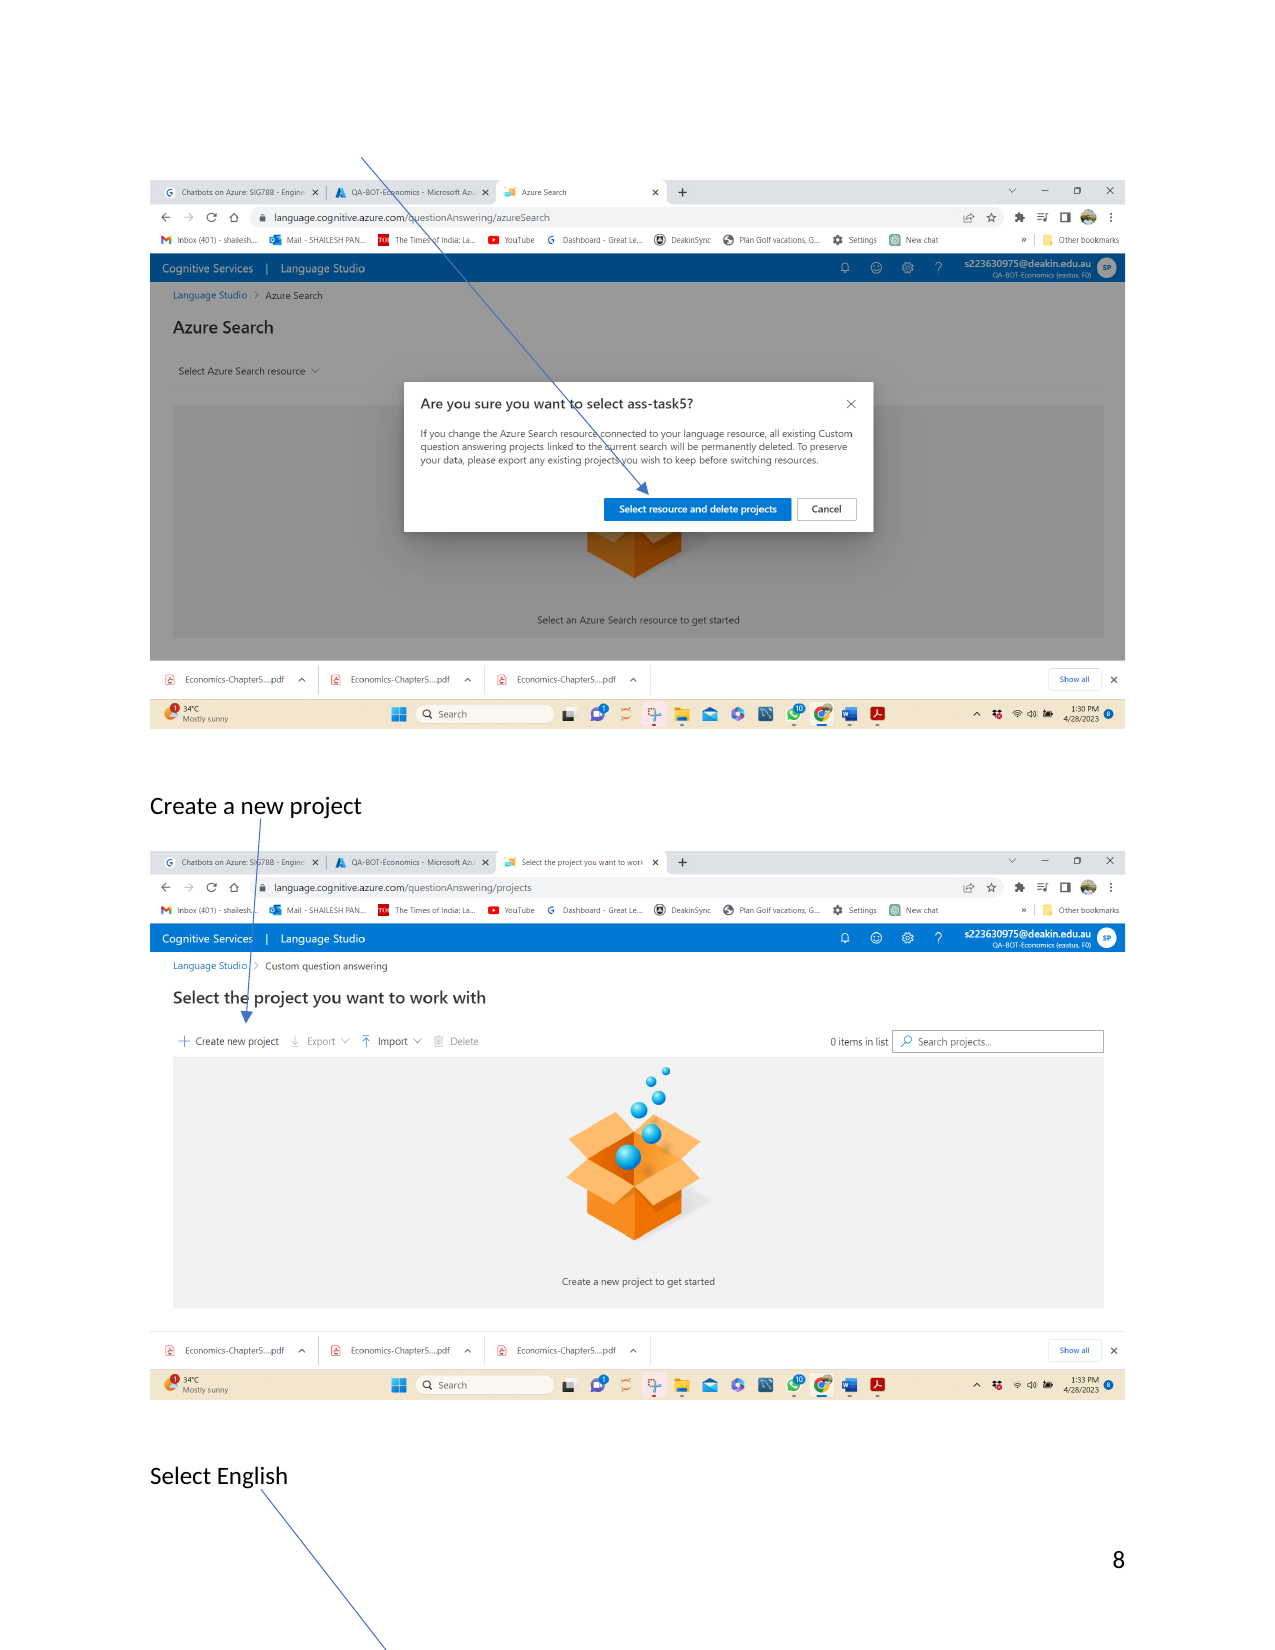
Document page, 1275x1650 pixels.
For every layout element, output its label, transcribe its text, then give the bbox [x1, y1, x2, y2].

text Create a new project [150, 790, 1125, 821]
picture [150, 851, 1125, 1400]
picture [150, 180, 1125, 729]
text Select English [150, 1461, 1125, 1491]
